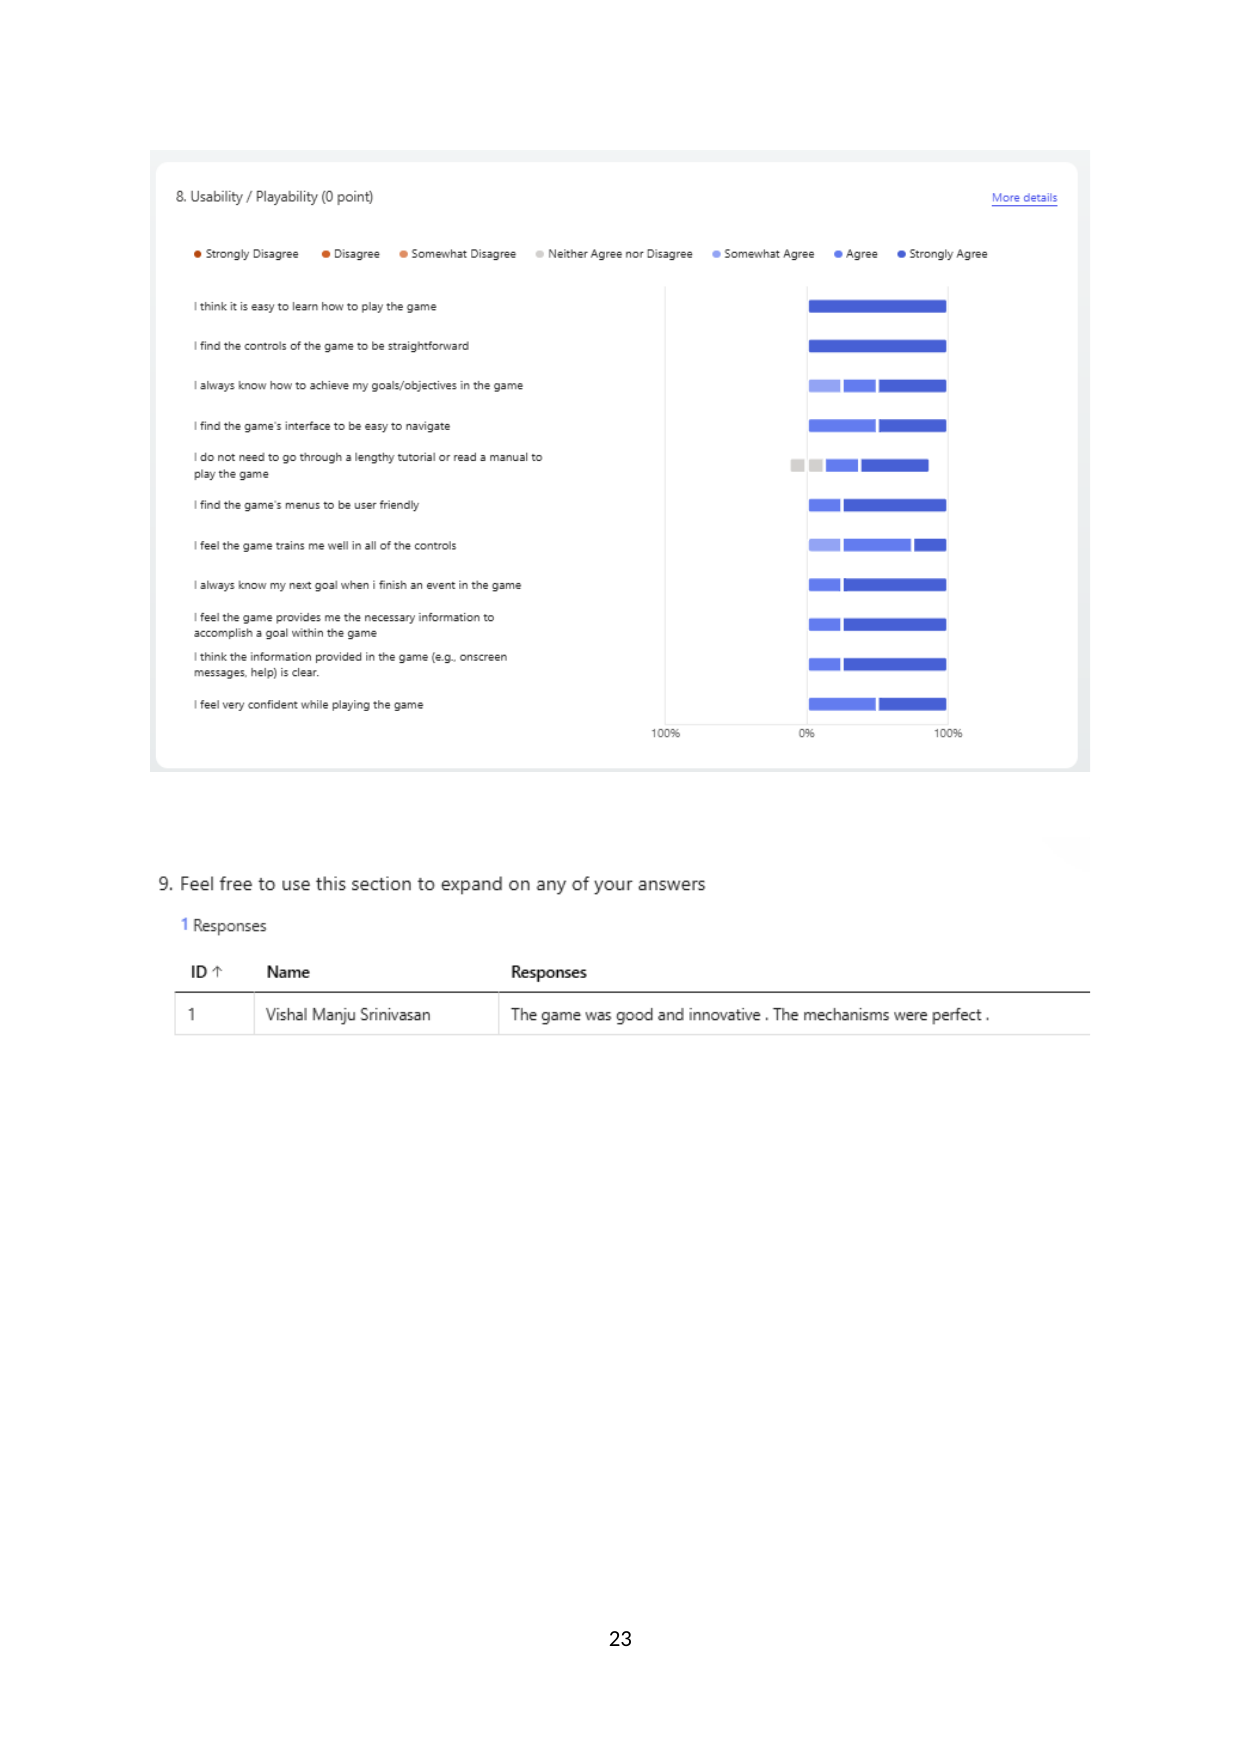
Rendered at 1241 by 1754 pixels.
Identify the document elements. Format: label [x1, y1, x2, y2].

picture [150, 837, 1091, 1119]
picture [150, 150, 1091, 772]
